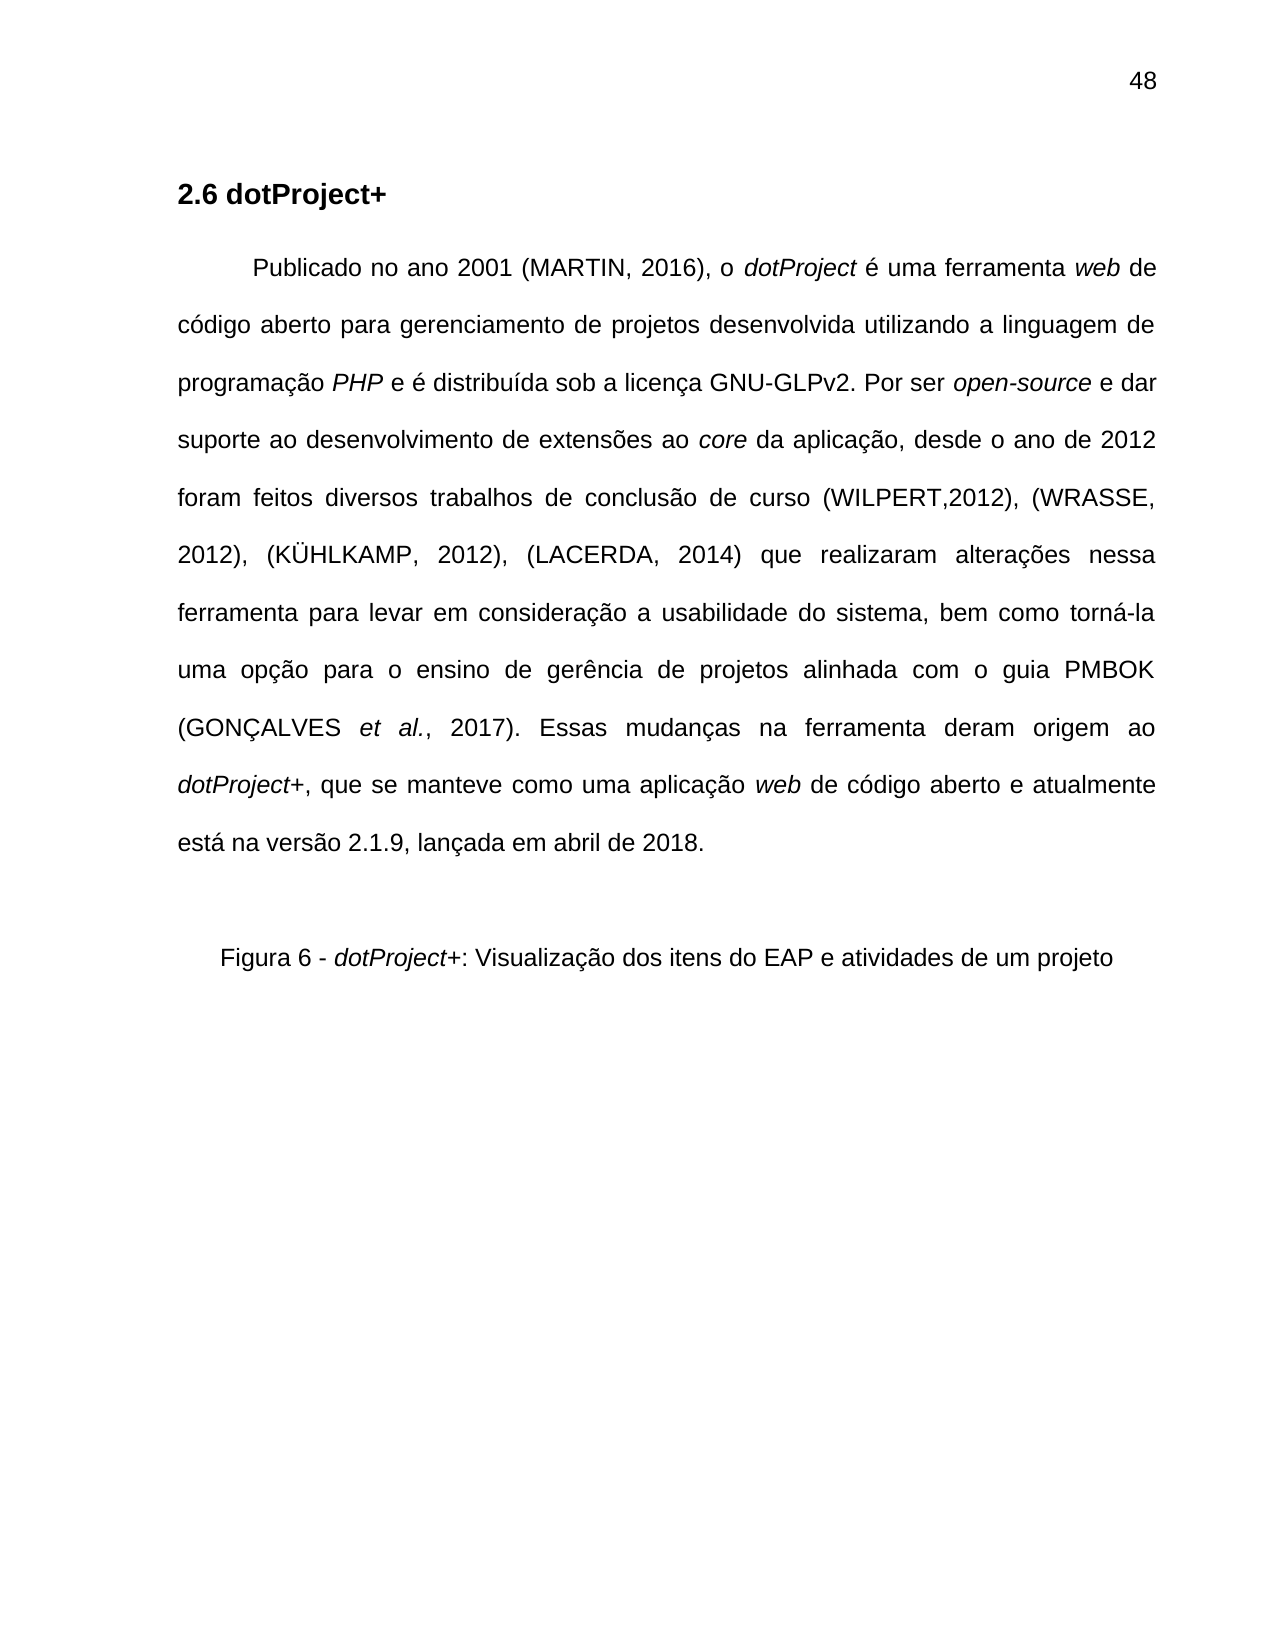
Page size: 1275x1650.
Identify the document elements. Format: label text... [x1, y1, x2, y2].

text Figura 6 - dotProject+: Visualização dos itens do EAP e atividades de um projeto [177, 943, 1157, 971]
subtitle 2.6 dotProject+ [177, 177, 1157, 211]
text Publicado no ano 2001 (MARTIN, 2016), o dotProject é uma ferramenta web de código aberto para gerenciamento de projetos desenvolvida utilizando a linguagem de programação PHP e é distribuída sob a licença GNU-GLPv2. Por ser open-source e dar suporte ao desenvolvimento de extensões ao core da aplicação, desde o ano de 2012 foram feitos diversos trabalhos de conclusão de curso (WILPERT,2012), (WRASSE, 2012), (KÜHLKAMP, 2012), (LACERDA, 2014) que realizaram alterações nessa ferramenta para levar em consideração a usabilidade do sistema, bem como torná-la uma opção para o ensino de gerência de projetos alinhada com o guia PMBOK (GONÇALVES et al., 2017). Essas mudanças na ferramenta deram origem ao dotProject+, que se manteve como uma aplicação web de código aberto e atualmente está na versão 2.1.9, lançada em abril de 2018. [177, 253, 1157, 856]
